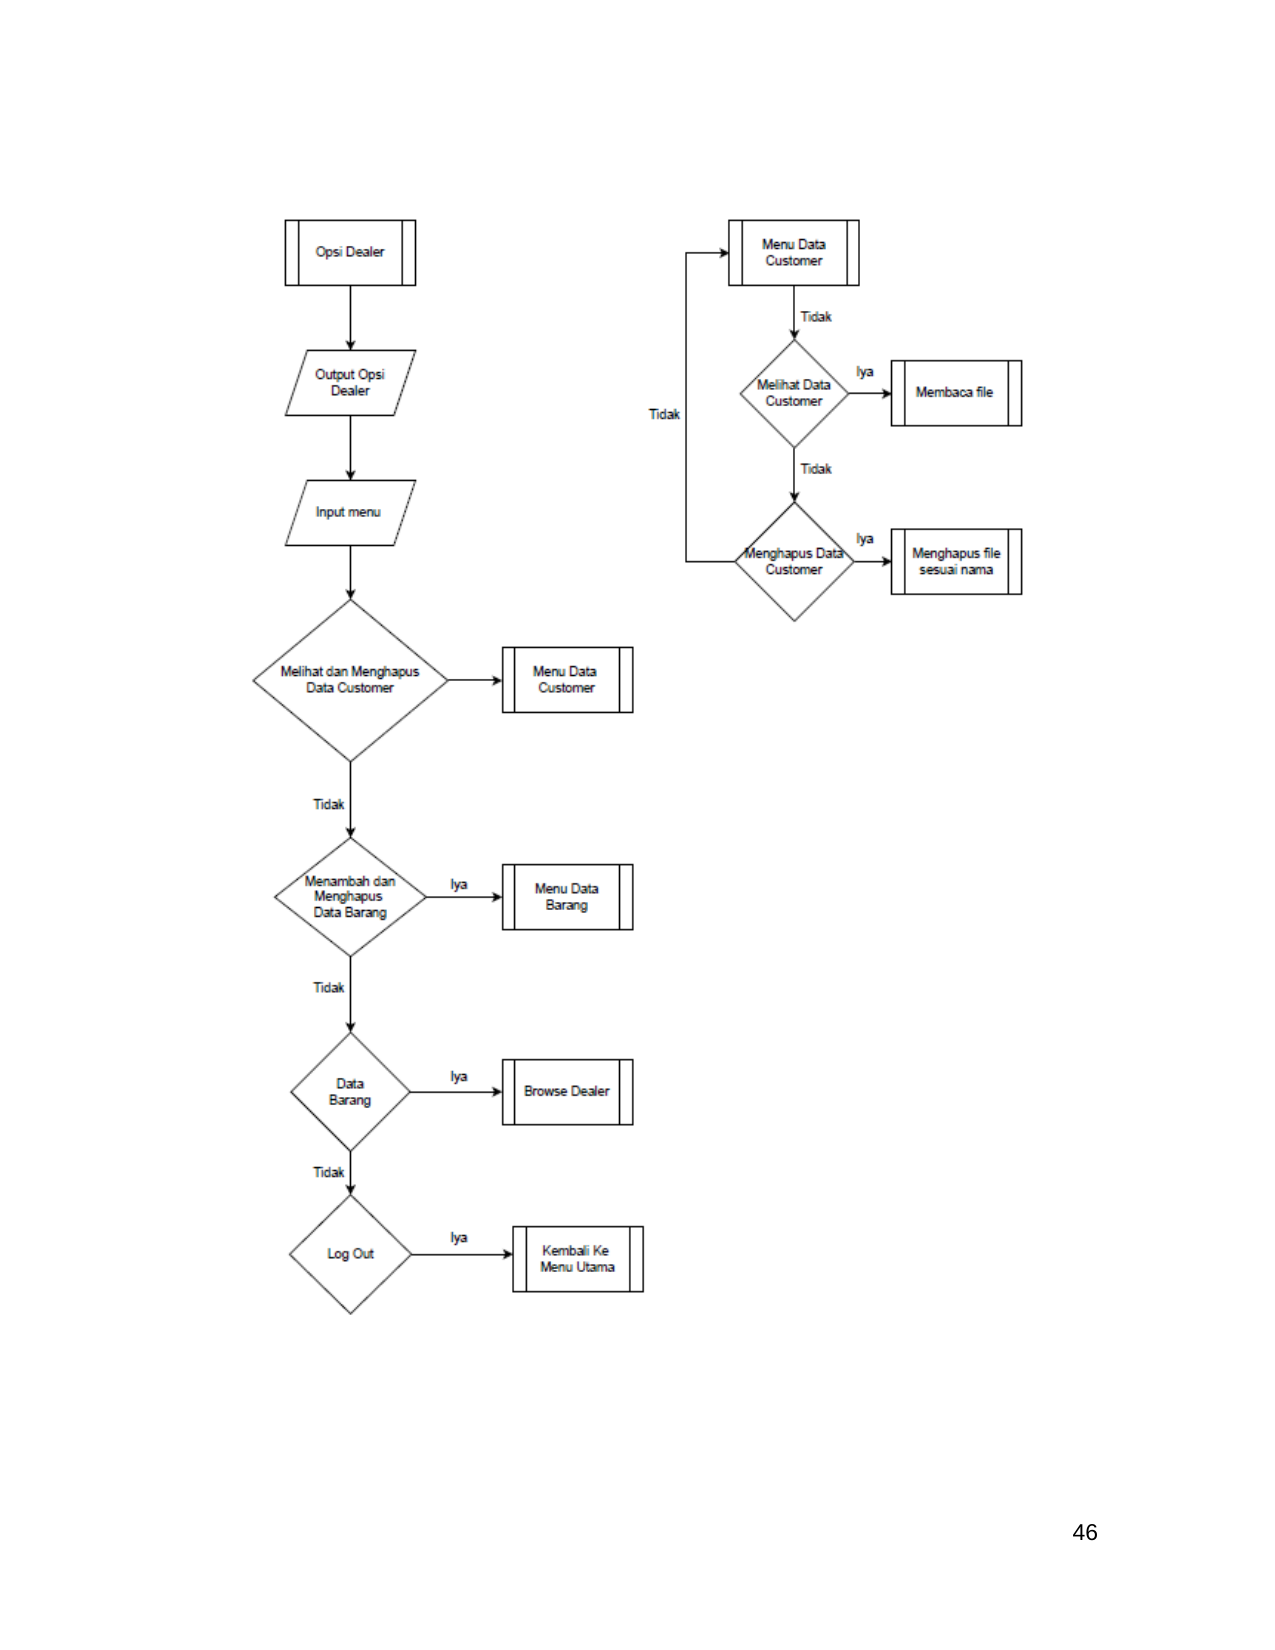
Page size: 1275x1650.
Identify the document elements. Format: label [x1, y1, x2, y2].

picture [177, 177, 1098, 1358]
